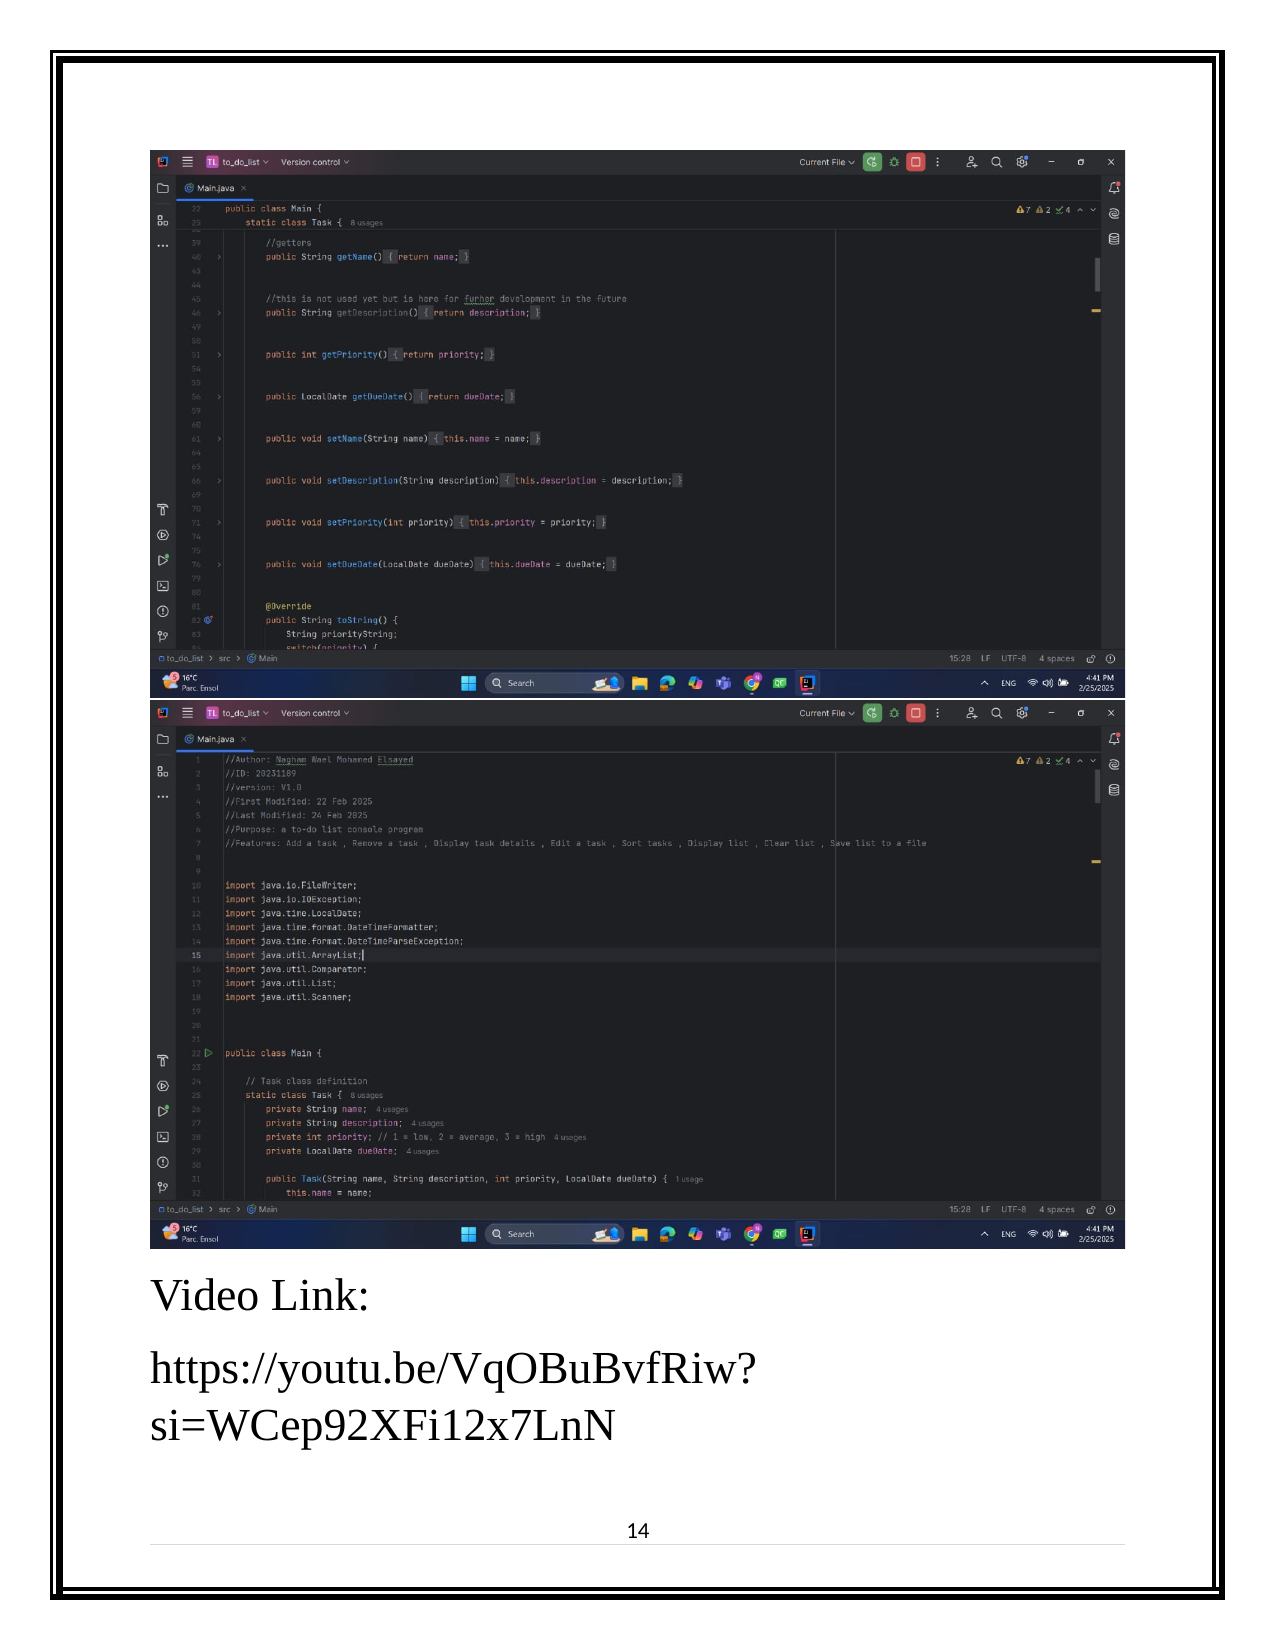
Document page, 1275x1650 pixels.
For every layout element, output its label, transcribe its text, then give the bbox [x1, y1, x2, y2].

picture [150, 700, 1125, 1249]
text https://youtu.be/VqOBuBvfRiw?si=WCep92XFi12x7LnN [150, 1341, 1125, 1450]
text Video Link: [150, 1267, 1125, 1320]
picture [150, 150, 1125, 698]
